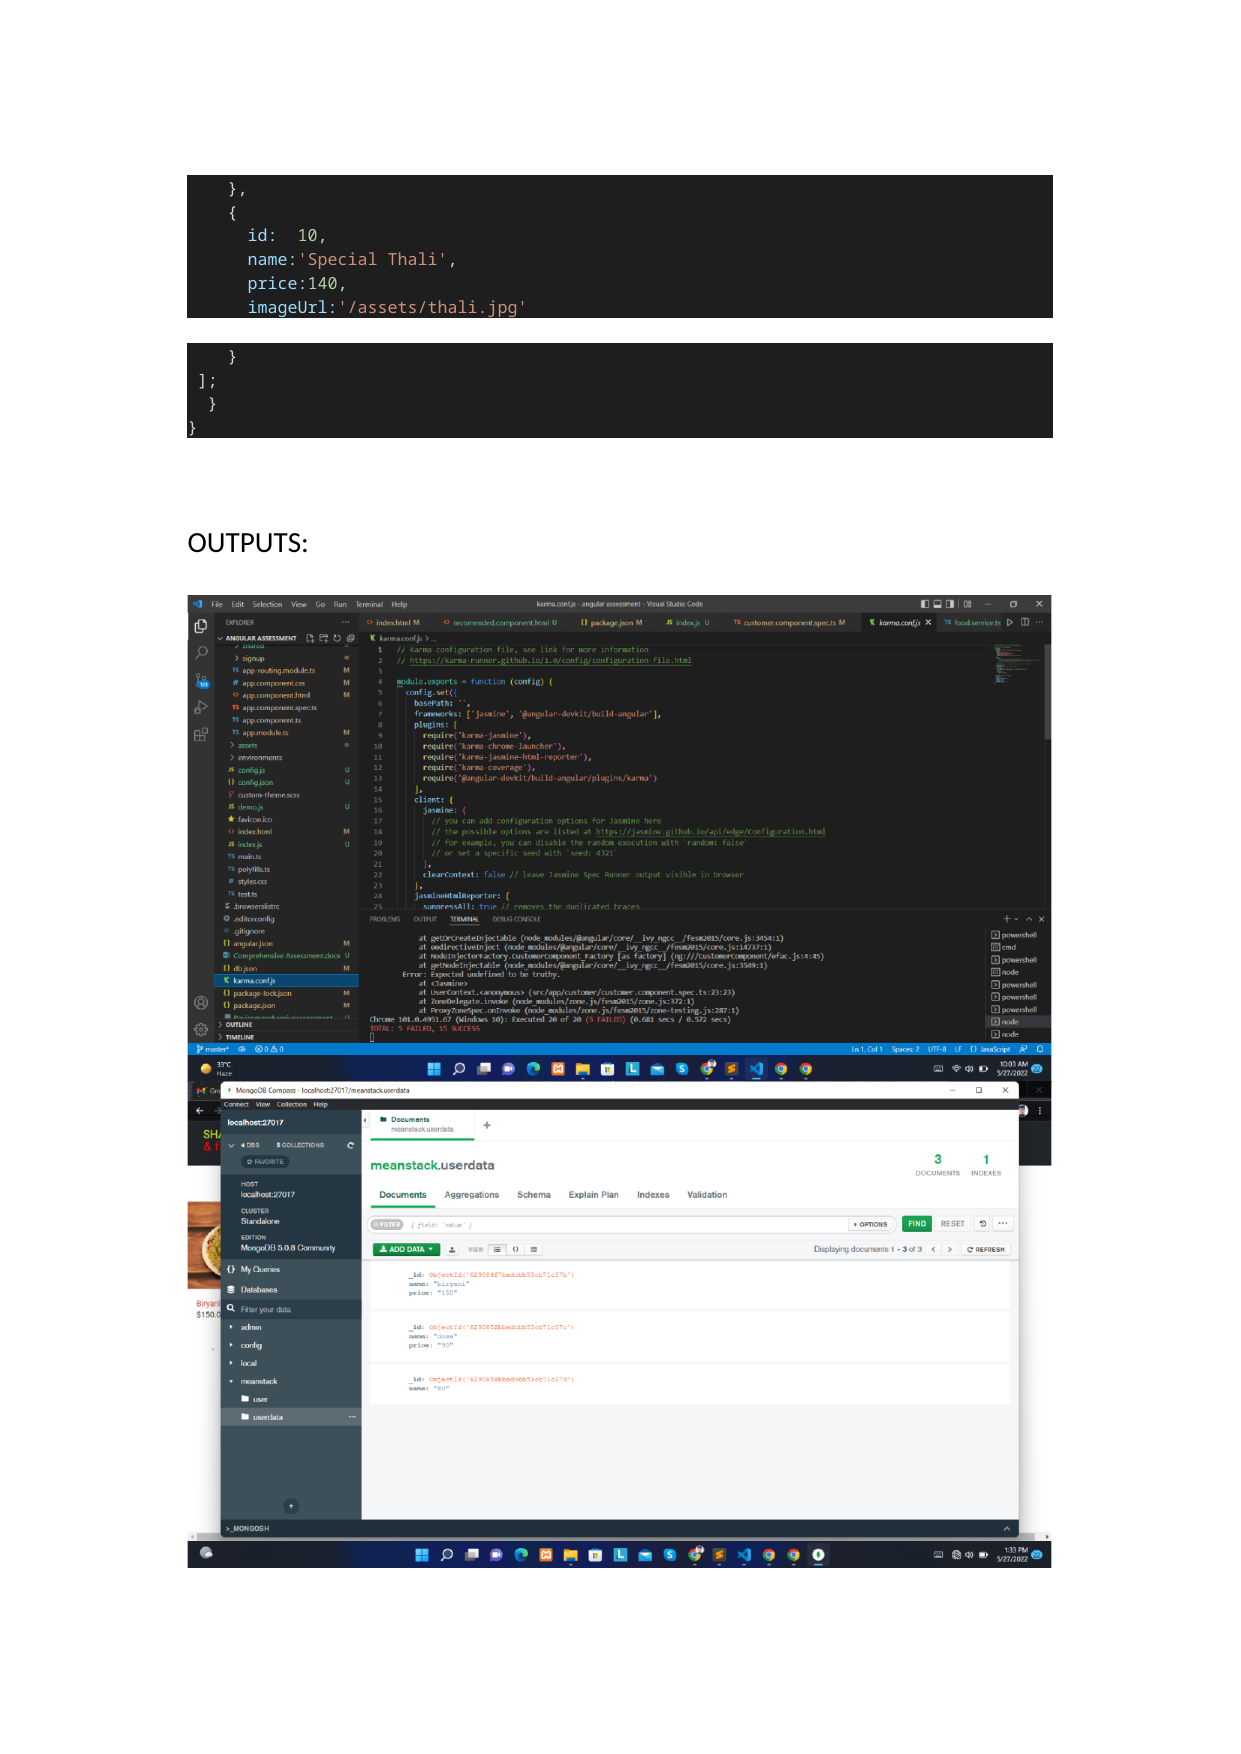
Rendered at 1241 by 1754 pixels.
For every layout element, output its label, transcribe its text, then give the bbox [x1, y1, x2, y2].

text } [187, 414, 1053, 438]
text name:'Special Thali', [187, 247, 1053, 270]
text id: 10, [187, 223, 1053, 247]
text } [187, 343, 1053, 367]
text imageUrl:'/assets/thali.jpg' [187, 294, 1053, 318]
text price:140, [187, 270, 1053, 294]
text OUTPUTS: [187, 524, 1053, 560]
text }, [187, 175, 1053, 199]
text { [187, 199, 1053, 223]
text } [187, 391, 1053, 414]
text ]; [187, 367, 1053, 391]
picture [187, 595, 1052, 1568]
